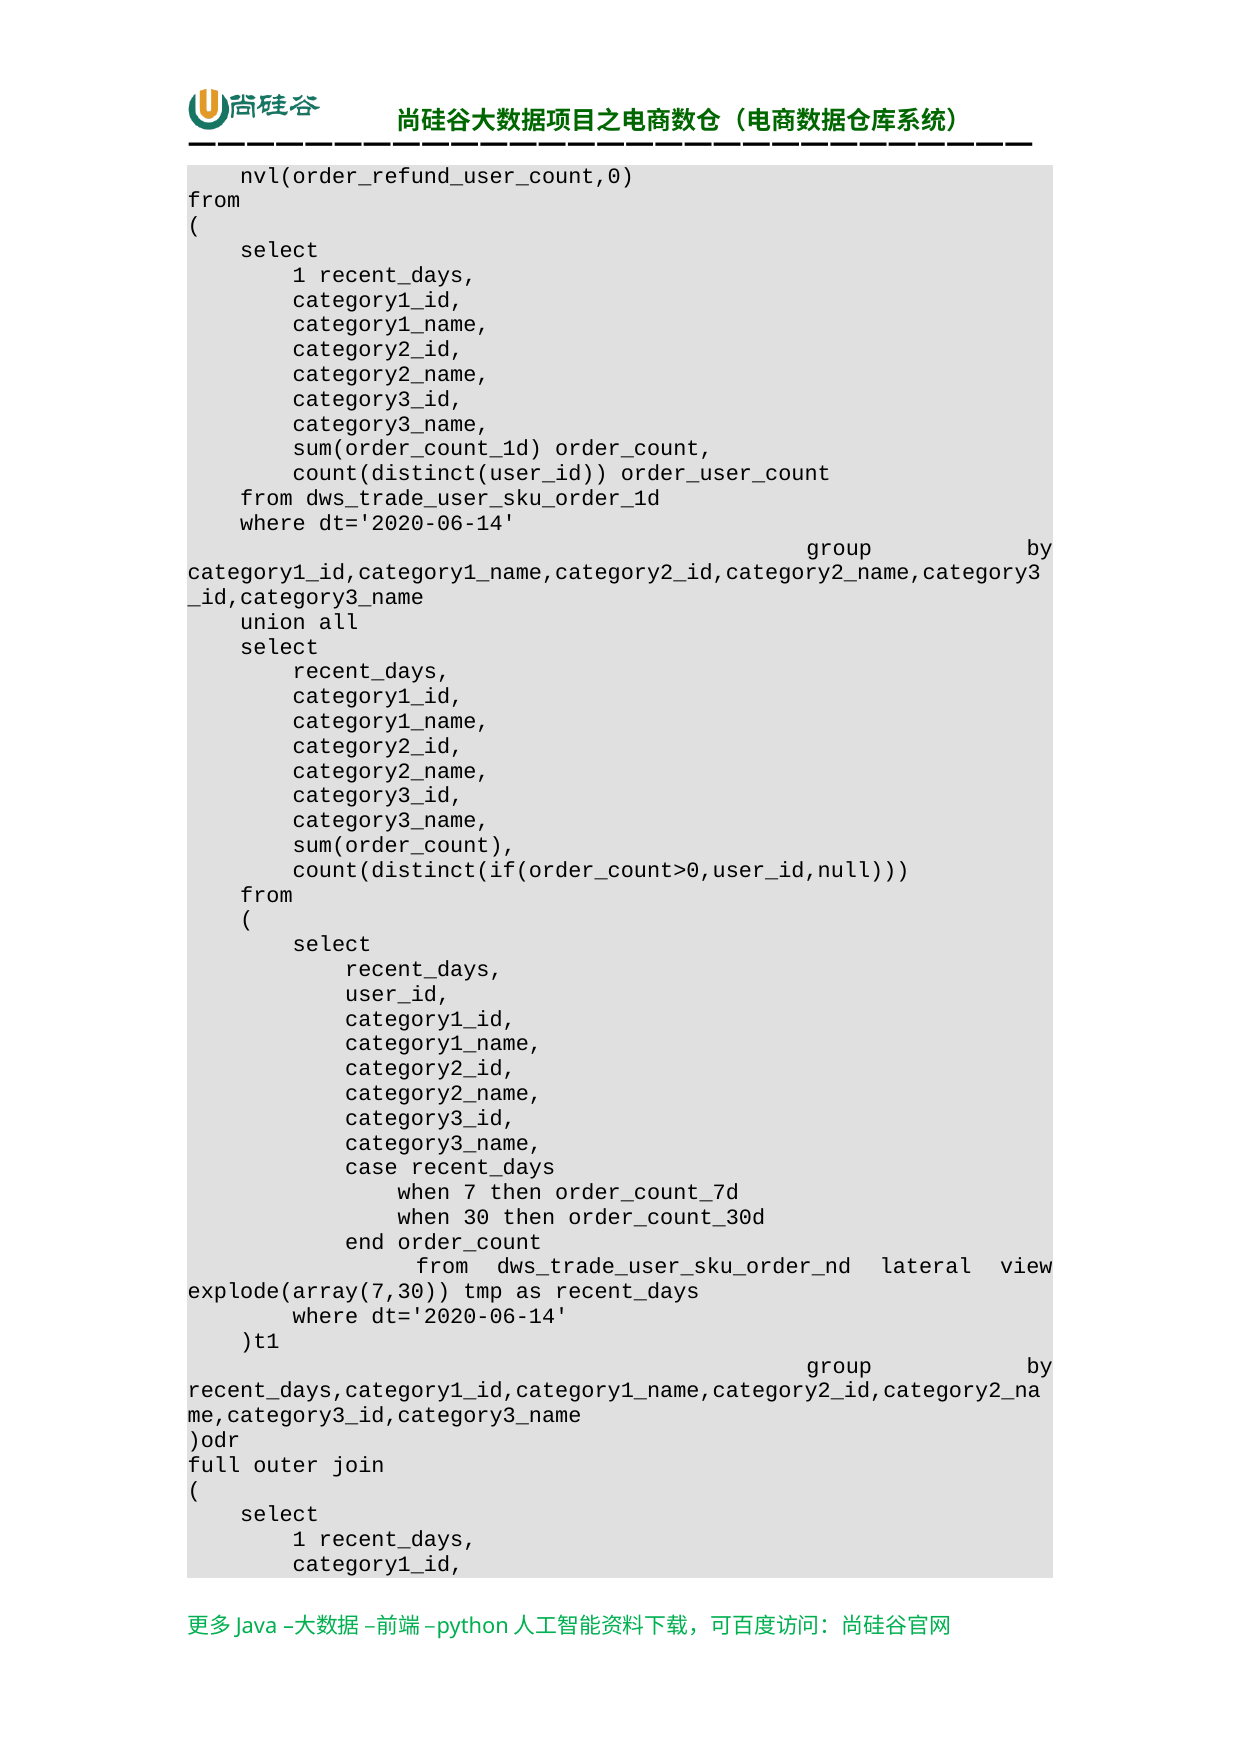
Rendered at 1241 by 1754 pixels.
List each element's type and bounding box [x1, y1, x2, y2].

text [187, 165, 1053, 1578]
picture [187, 88, 320, 130]
